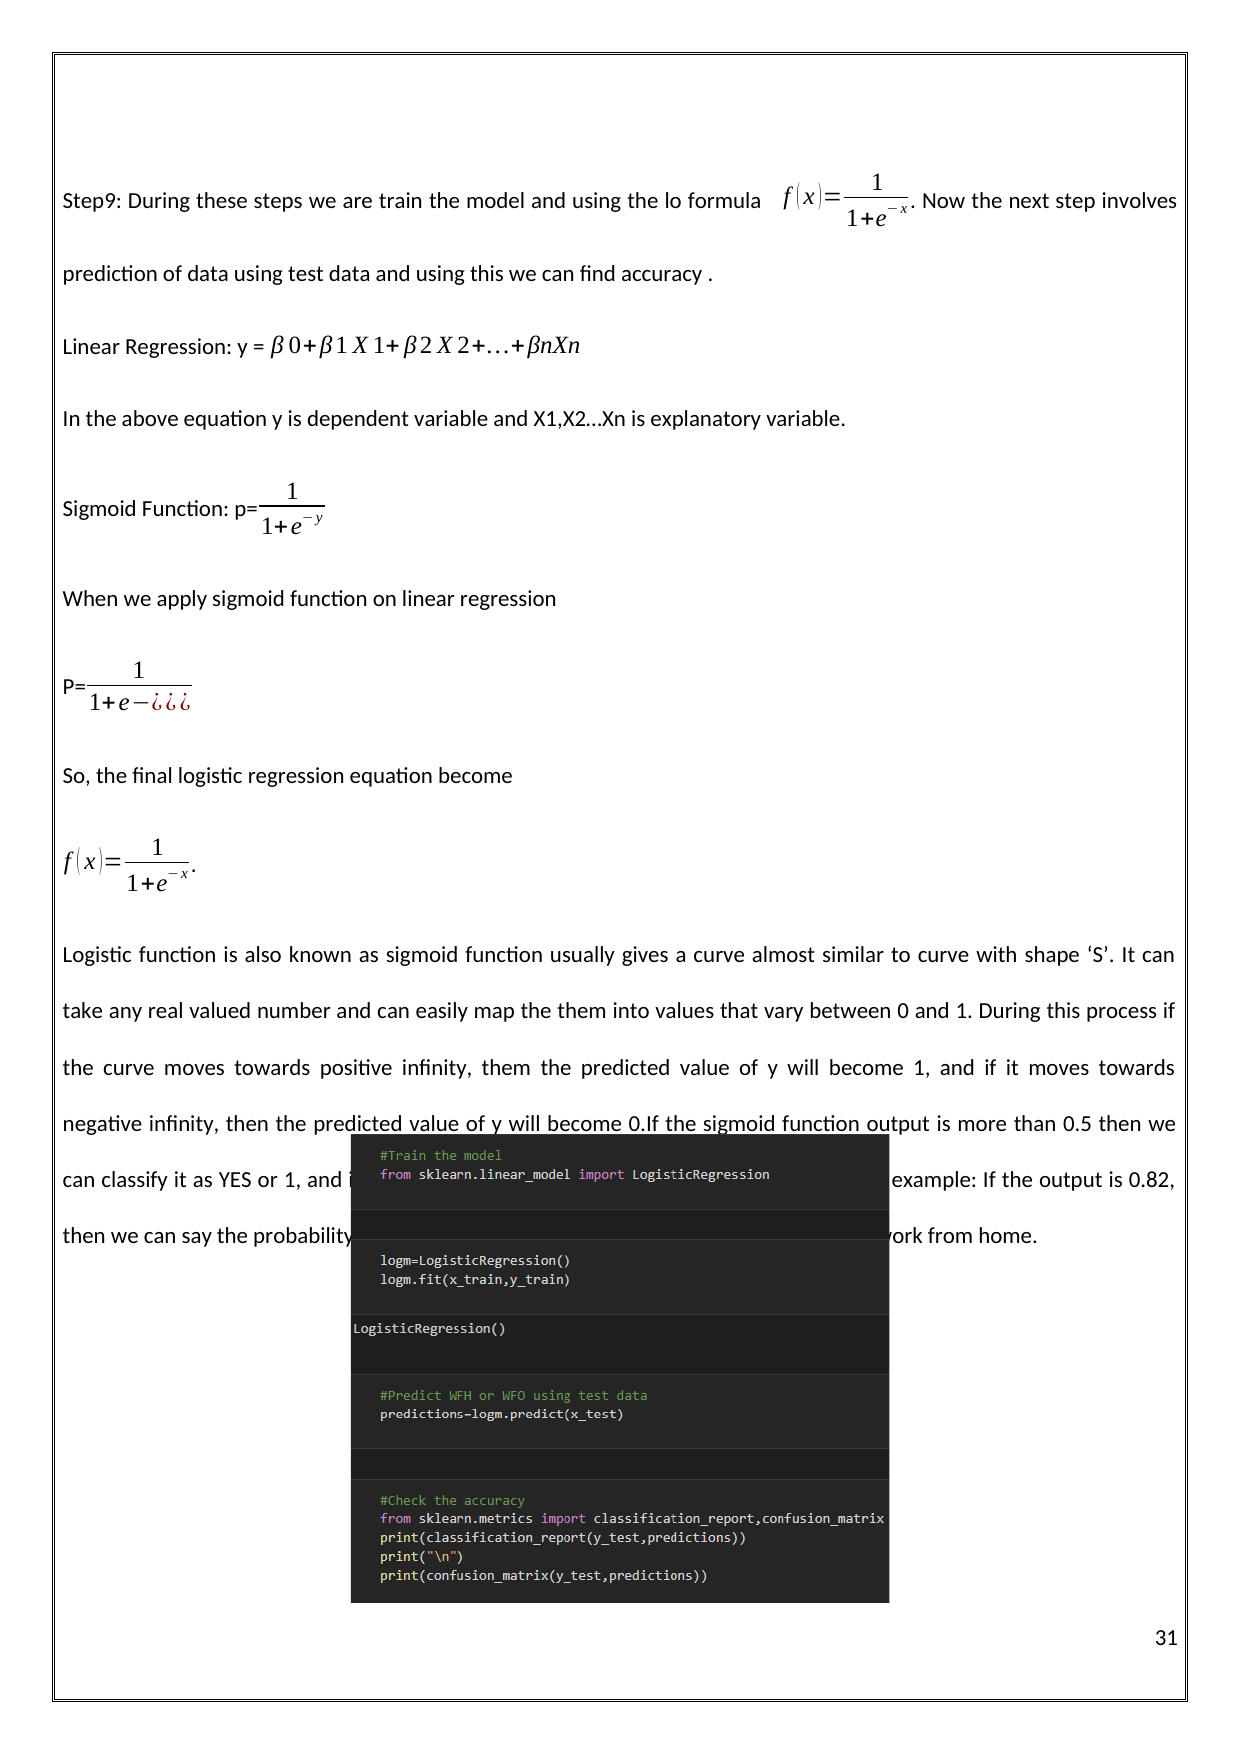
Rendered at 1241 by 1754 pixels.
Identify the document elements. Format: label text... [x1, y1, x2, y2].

text When we apply sigmoid function on linear regression [62, 584, 1178, 612]
text . [62, 833, 1178, 896]
text Linear Regression: y = [62, 332, 1178, 360]
text Step9: During these steps we are train the model and using the lo formula . Now the next step involves prediction of data using test data and using this we can find accuracy . [62, 168, 1178, 287]
picture [350, 1134, 890, 1603]
text In the above equation y is dependent variable and X1,X2…Xn is explanatory variable. [62, 404, 1178, 432]
text P= [62, 657, 1178, 716]
text So, the final logistic regression equation become [62, 761, 1178, 789]
text Sigmoid Function: p= [62, 477, 1178, 540]
text Logistic function is also known as sigmoid function usually gives a curve almost similar to curve with shape ‘S’. It can take any real valued number and can easily map the them into values that vary between 0 and 1. During this process if the curve moves towards positive infinity, them the predicted value of y will become 1, and if it moves towards negative infinity, then the predicted value of y will become 0.If the sigmoid function output is more than 0.5 then we can classify it as YES or 1, and if it is less than 0.5 then we can classify it as NO or 2. For example: If the output is 0.82, then we can say the probability of term as there is a 82% chance that the person wants work from home. [62, 941, 1178, 1249]
